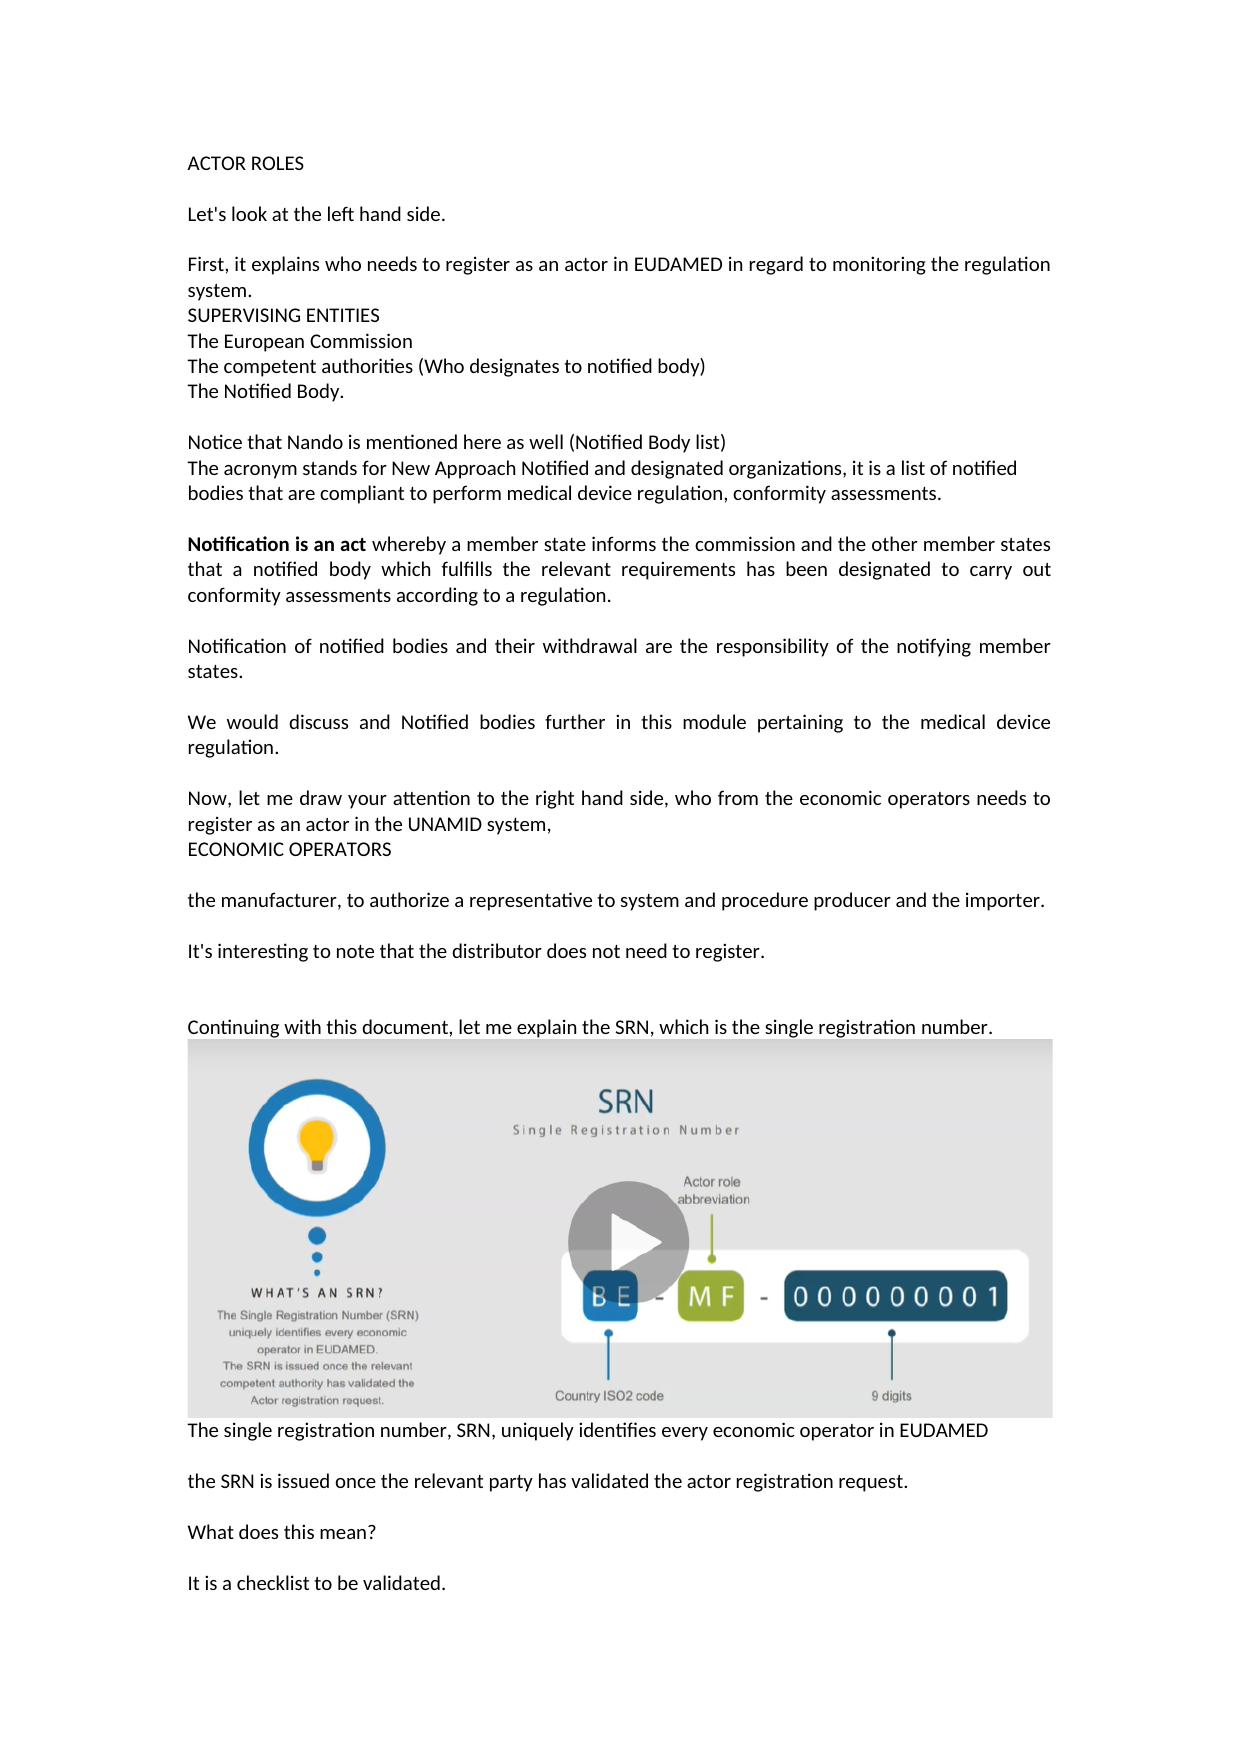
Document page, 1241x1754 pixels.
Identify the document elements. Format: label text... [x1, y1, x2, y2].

text bodies that are compliant to perform medical device regulation, conformity assessments. [187, 480, 1053, 506]
text First, it explains who needs to register as an actor in EUDAMED in regard to monitoring the regulation system. [187, 252, 1053, 302]
text The acronym stands for New Approach Notified and designated organizations, it is a list of notified [187, 455, 1053, 480]
text the SRN is issued once the relevant party has validated the actor registration request. [187, 1468, 1053, 1494]
picture [187, 1039, 1053, 1418]
text The Notified Body. [187, 379, 1053, 404]
text SUPERVISING ENTITIES [187, 302, 1053, 328]
text We would discuss and Notified bodies further in this module pertaining to the medical device regulation. [187, 709, 1053, 760]
text What does this mean? [187, 1519, 1053, 1545]
text ACTOR ROLES [187, 150, 1053, 175]
text Let's look at the left hand side. [187, 201, 1053, 226]
text ECONOMIC OPERATORS [187, 836, 1053, 862]
text The single registration number, SRN, uniquely identifies every economic operator in EUDAMED [187, 1418, 1053, 1443]
text Now, let me draw your attention to the right hand side, who from the economic operators needs to register as an actor in the UNAMID system, [187, 785, 1053, 836]
text It's interesting to note that the distributor does not need to register. [187, 938, 1053, 963]
text Notification of notified bodies and their withdrawal are the responsibility of the notifying member states. [187, 633, 1053, 684]
text The European Commission [187, 328, 1053, 353]
text Continuing with this document, let me explain the SRN, which is the single registration number. [187, 1014, 1053, 1039]
text Notice that Nando is mentioned here as well (Notified Body list) [187, 429, 1053, 455]
text It is a checklist to be validated. [187, 1570, 1053, 1596]
text Notification is an act whereby a member state informs the commission and the other member states that a notified body which fulfills the relevant requirements has been designated to carry out conformity assessments according to a regulation. [187, 531, 1053, 607]
text the manufacturer, to authorize a representative to system and procedure producer and the importer. [187, 887, 1053, 912]
text The competent authorities (Who designates to notified body) [187, 353, 1053, 379]
